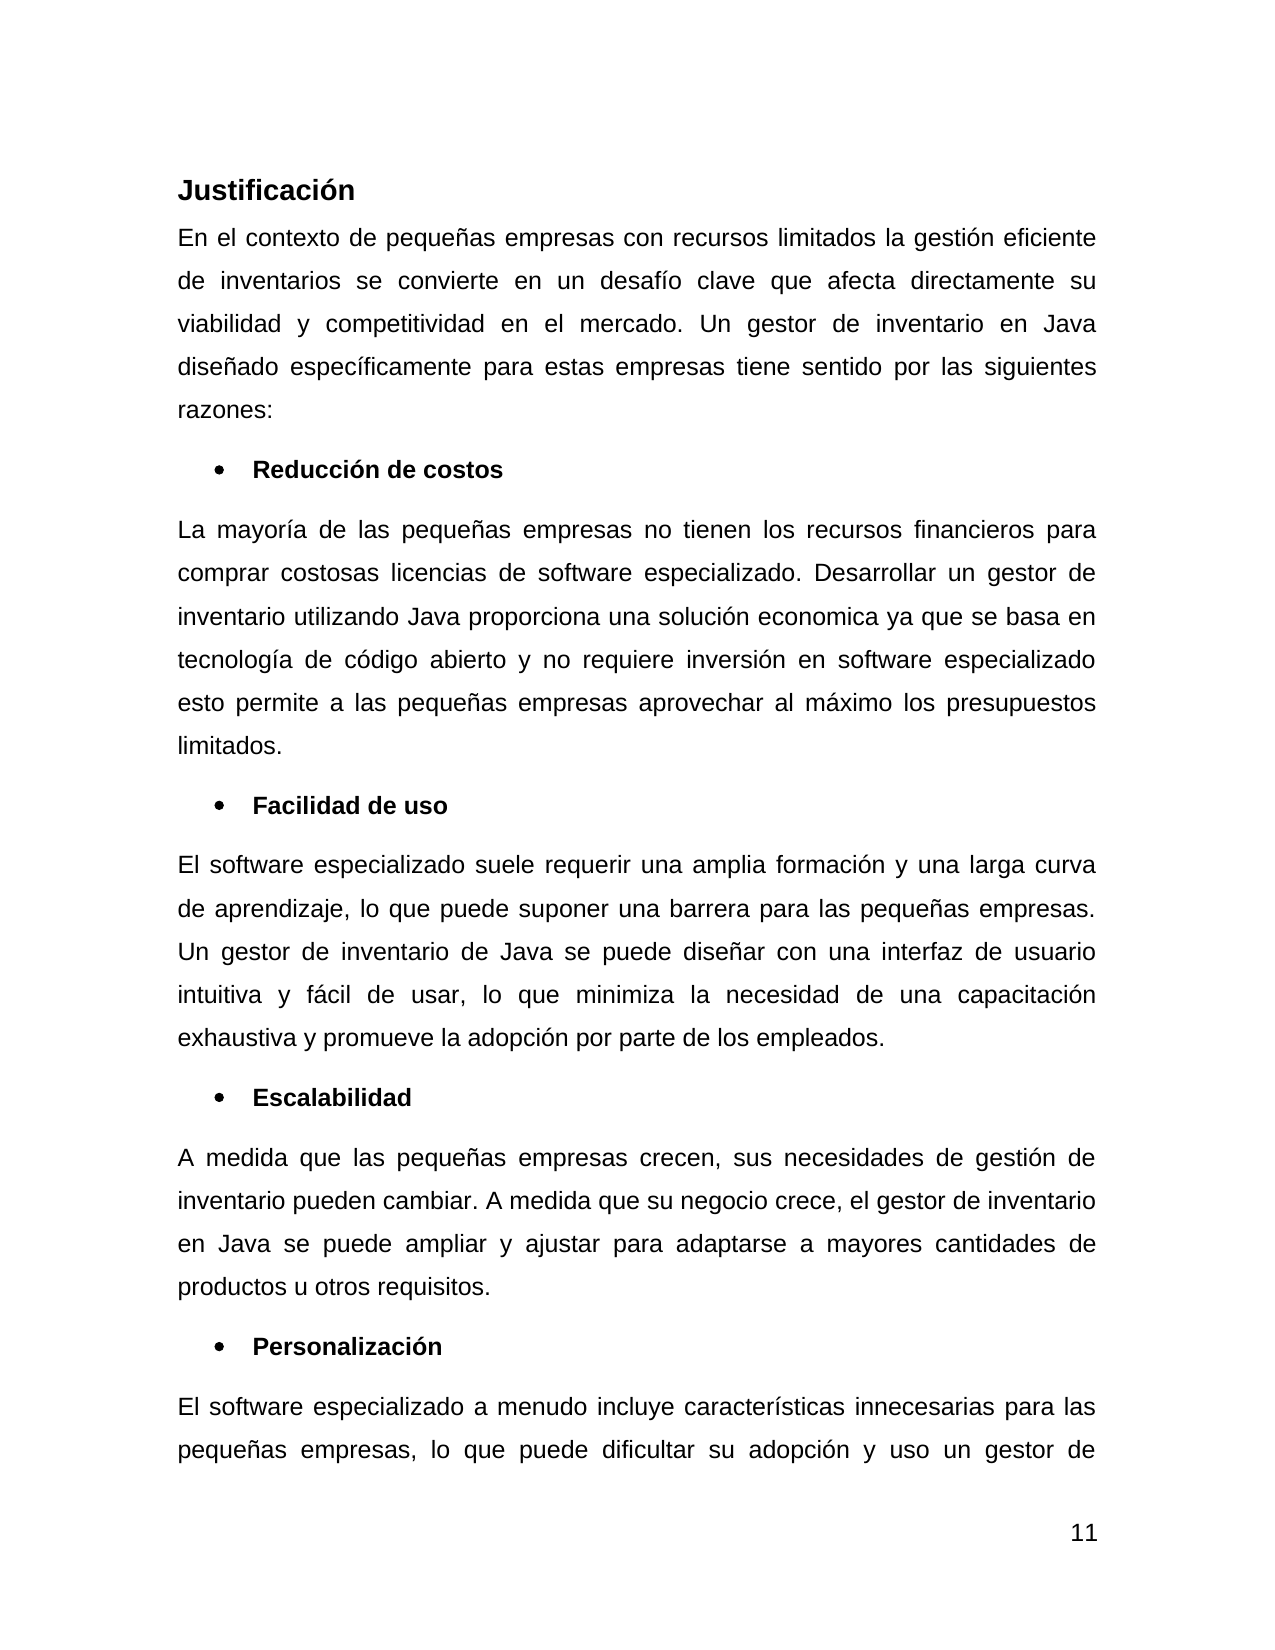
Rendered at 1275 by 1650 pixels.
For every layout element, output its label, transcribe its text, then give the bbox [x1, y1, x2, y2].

text La mayoría de las pequeñas empresas no tienen los recursos financieros para comprar costosas licencias de software especializado. Desarrollar un gestor de inventario utilizando Java proporciona una solución economica ya que se basa en tecnología de código abierto y no requiere inversión en software especializado esto permite a las pequeñas empresas aprovechar al máximo los presupuestos limitados. [177, 515, 1098, 759]
subtitle Justificación [177, 173, 1098, 206]
list Personalización [215, 1332, 1098, 1361]
text El software especializado suele requerir una amplia formación y una larga curva de aprendizaje, lo que puede suponer una barrera para las pequeñas empresas. Un gestor de inventario de Java se puede diseñar con una interfaz de usuario intuitiva y fácil de usar, lo que minimiza la necesidad de una capacitación exhaustiva y promueve la adopción por parte de los empleados. [177, 851, 1098, 1052]
list Facilidad de uso [215, 791, 1098, 819]
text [177, 1392, 1098, 1464]
list Escalabilidad [215, 1083, 1098, 1112]
text En el contexto de pequeñas empresas con recursos limitados la gestión eficiente de inventarios se convierte en un desafío clave que afecta directamente su viabilidad y competitividad en el mercado. Un gestor de inventario en Java diseñado específicamente para estas empresas tiene sentido por las siguientes razones: [177, 223, 1098, 424]
list Reducción de costos [215, 455, 1098, 484]
text A medida que las pequeñas empresas crecen, sus necesidades de gestión de inventario pueden cambiar. A medida que su negocio crece, el gestor de inventario en Java se puede ampliar y ajustar para adaptarse a mayores cantidades de productos u otros requisitos. [177, 1143, 1098, 1301]
